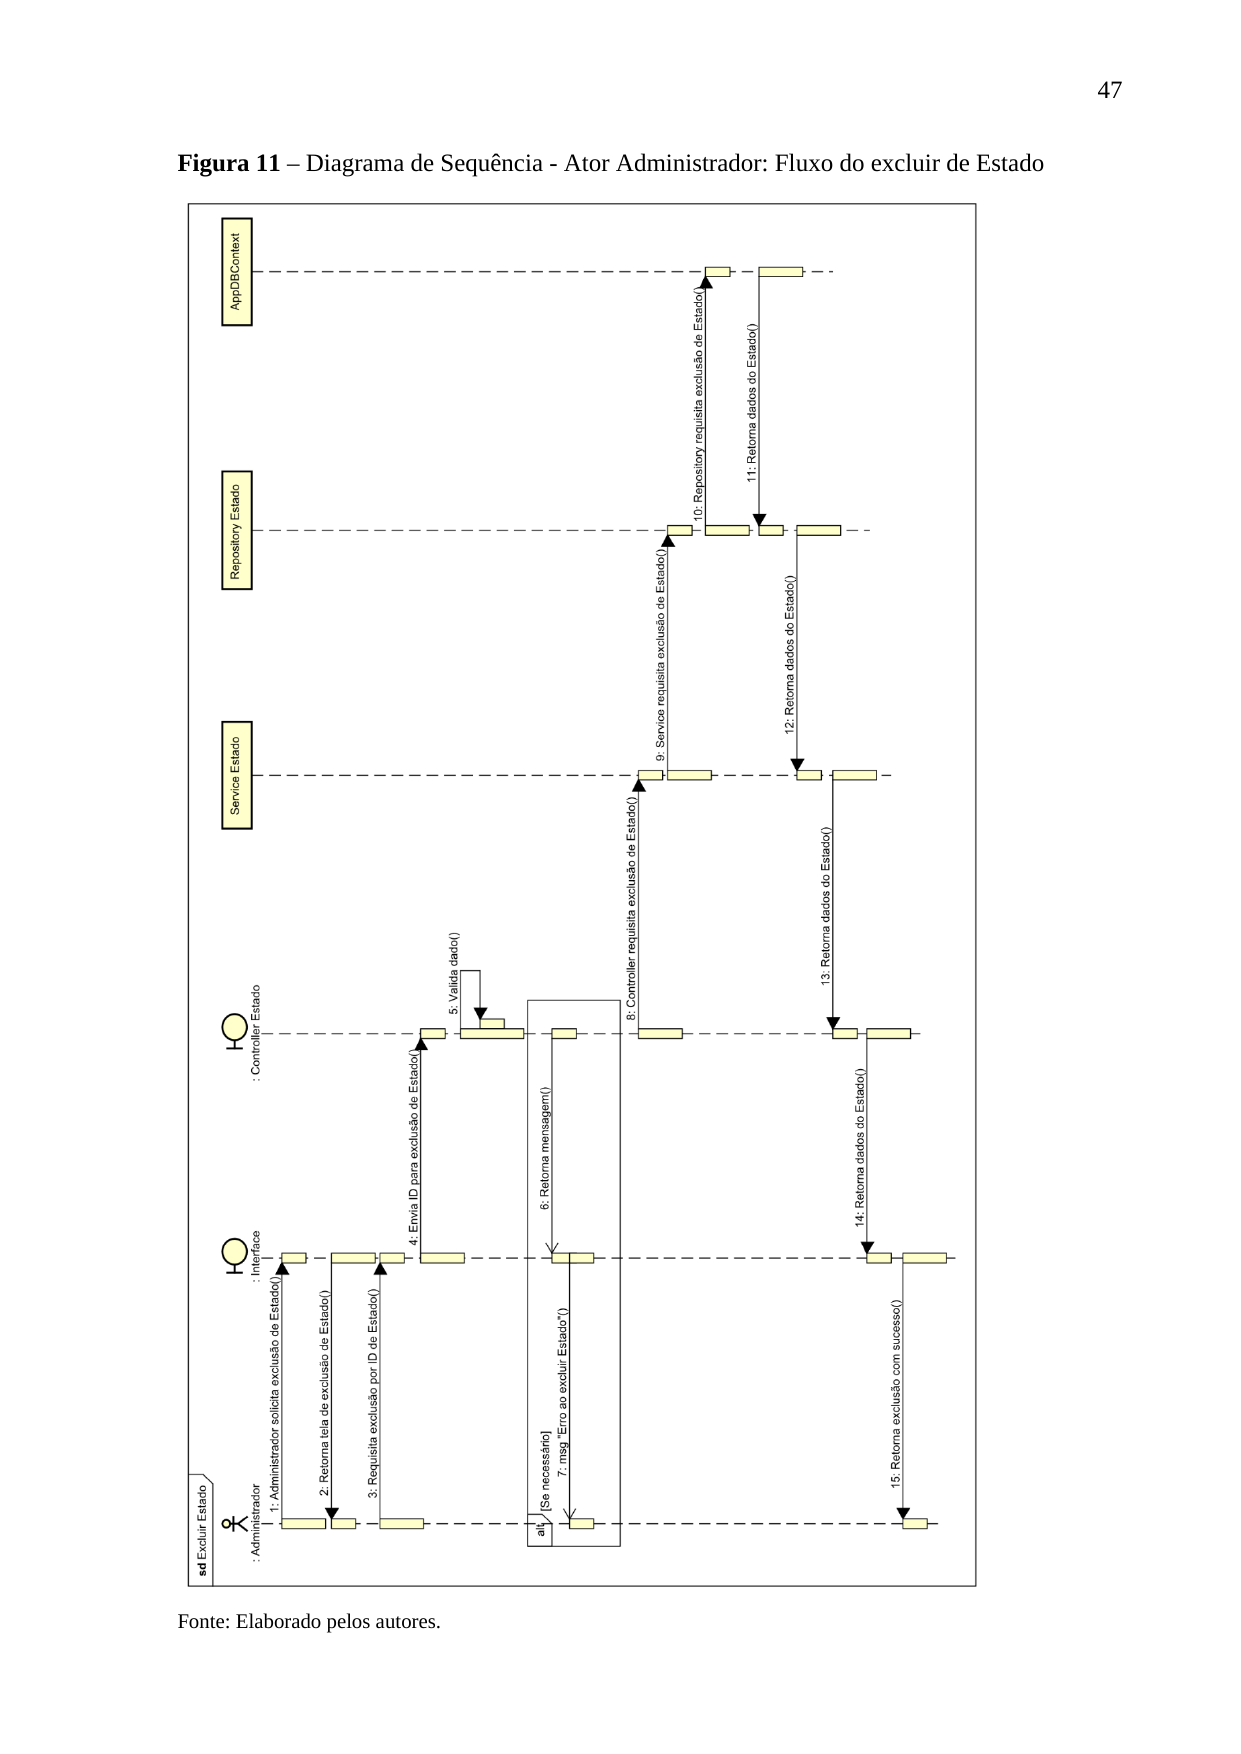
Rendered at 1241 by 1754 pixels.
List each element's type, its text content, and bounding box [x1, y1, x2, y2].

picture [179, 195, 984, 1594]
text Fonte: Elaborado pelos autores. [177, 1609, 1122, 1633]
text Figura 11 – Diagrama de Sequência - Ator Administrador: Fluxo do excluir de Estado [177, 148, 1122, 176]
